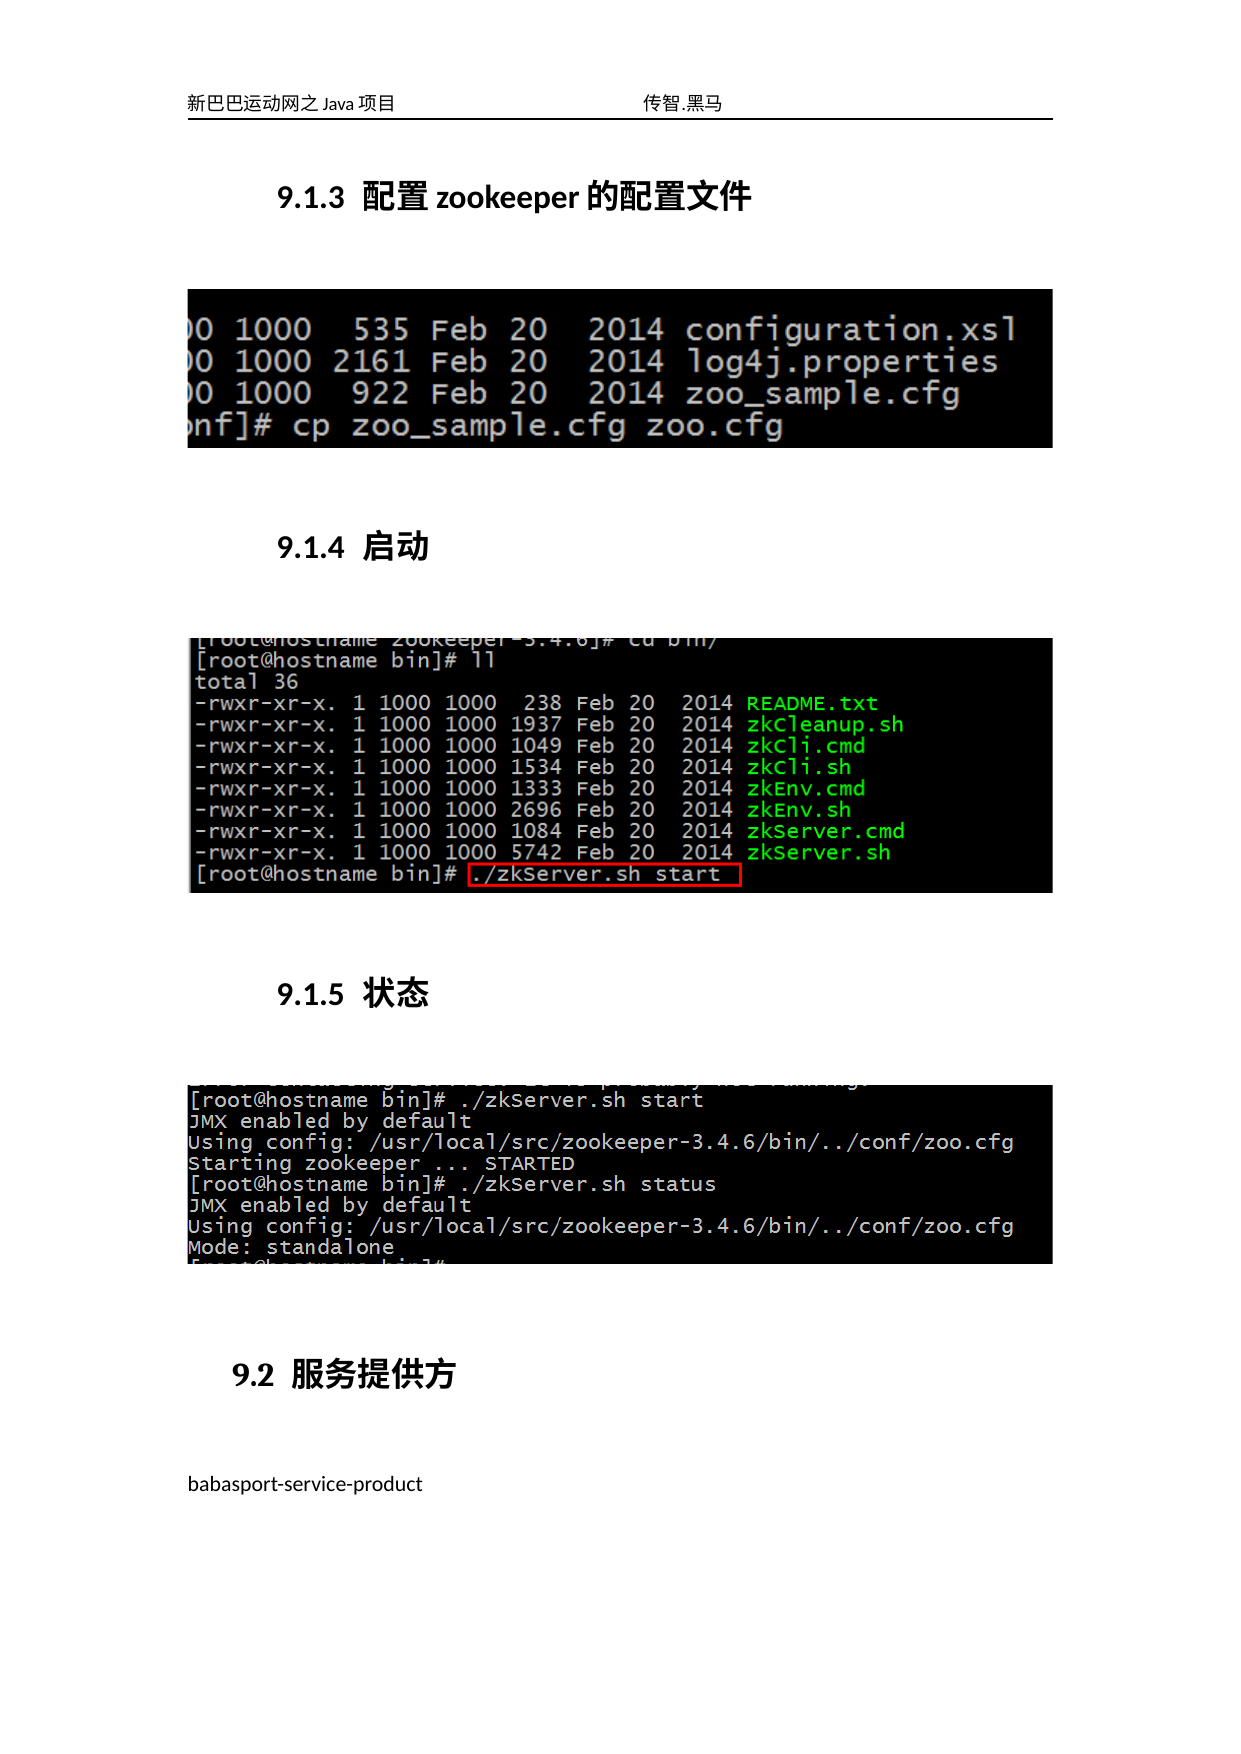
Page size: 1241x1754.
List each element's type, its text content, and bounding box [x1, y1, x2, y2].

subtitle 服务提供方 [232, 1340, 1053, 1405]
subtitle 配置zookeeper的配置文件 [276, 162, 1053, 227]
picture [187, 1085, 1053, 1264]
subtitle 状态 [276, 958, 1053, 1023]
picture [187, 638, 1053, 893]
picture [187, 289, 1053, 448]
subtitle 启动 [276, 511, 1053, 576]
text babasport-service-product [187, 1467, 1053, 1499]
